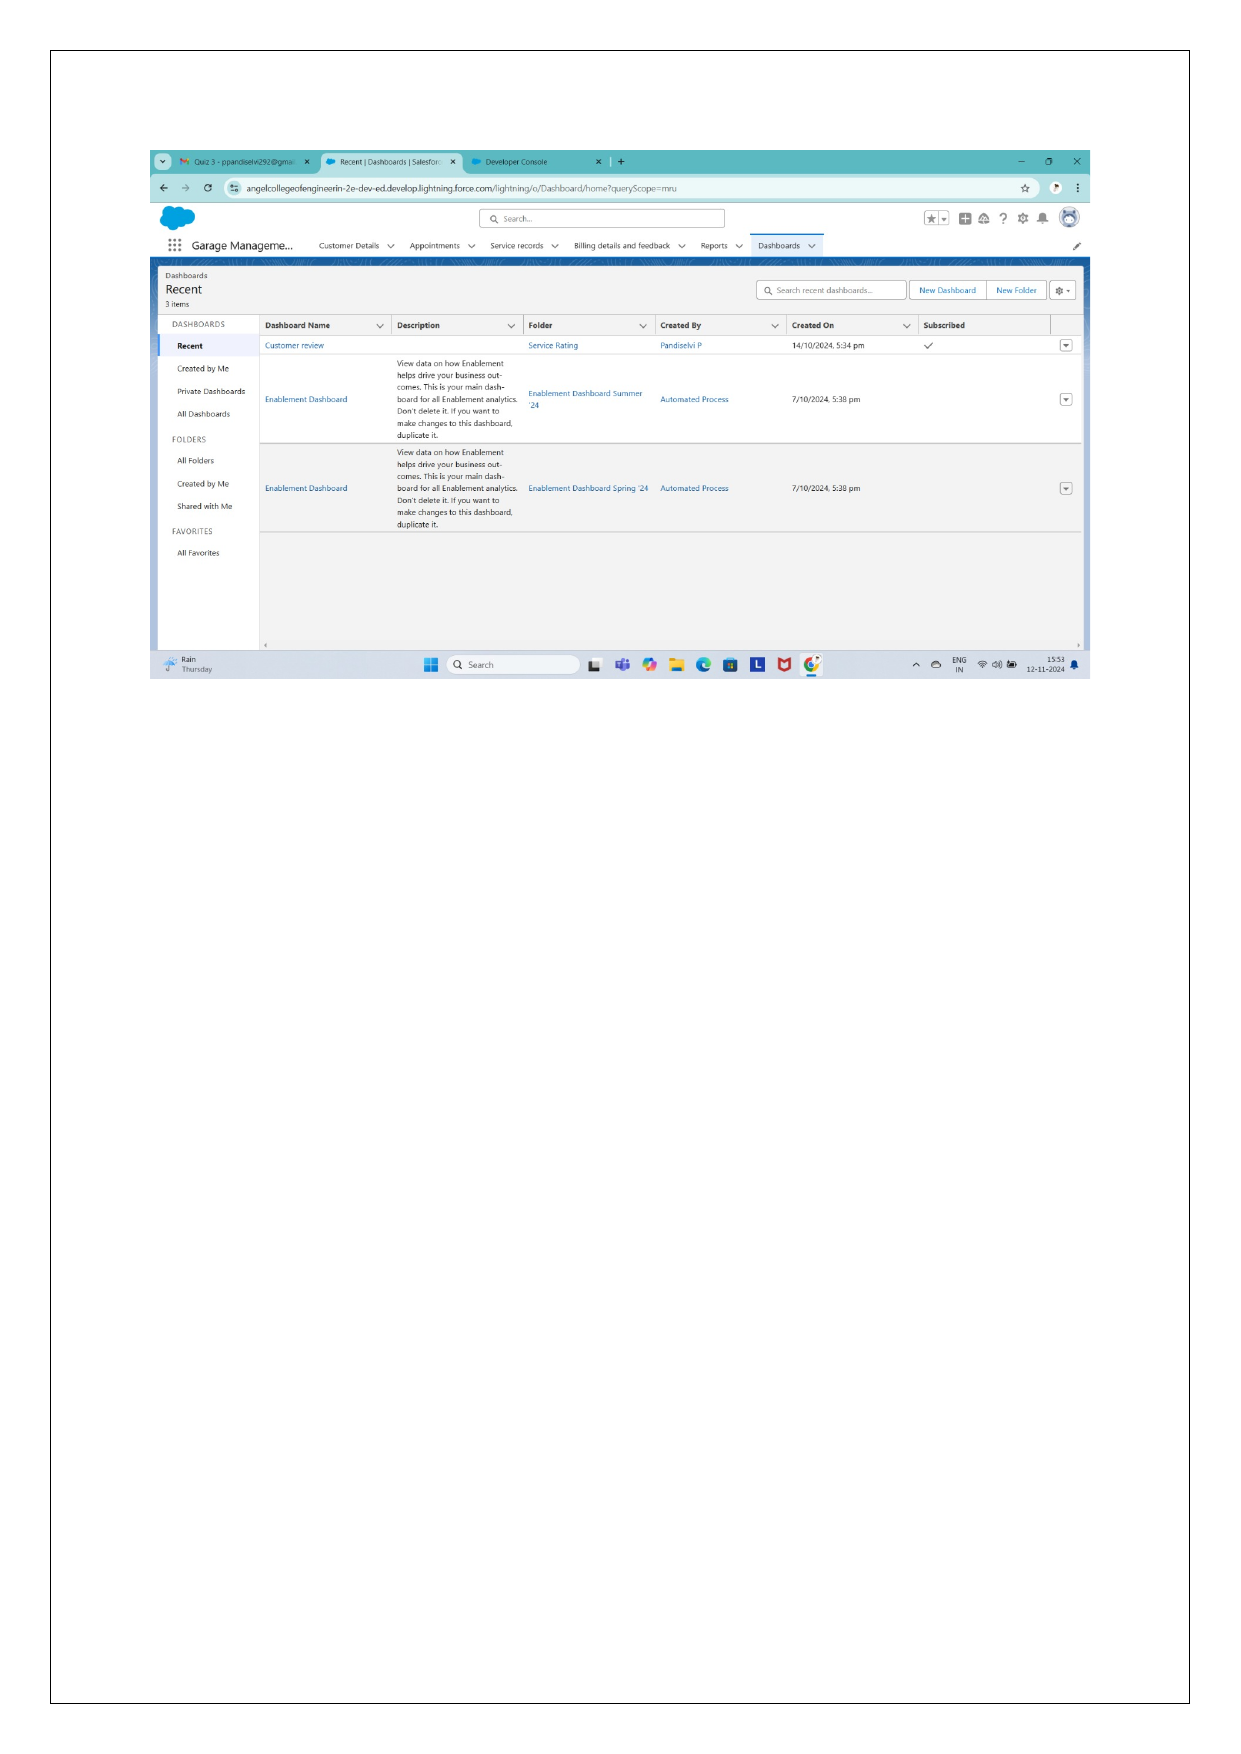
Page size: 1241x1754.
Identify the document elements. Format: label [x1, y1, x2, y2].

picture [150, 150, 1091, 679]
